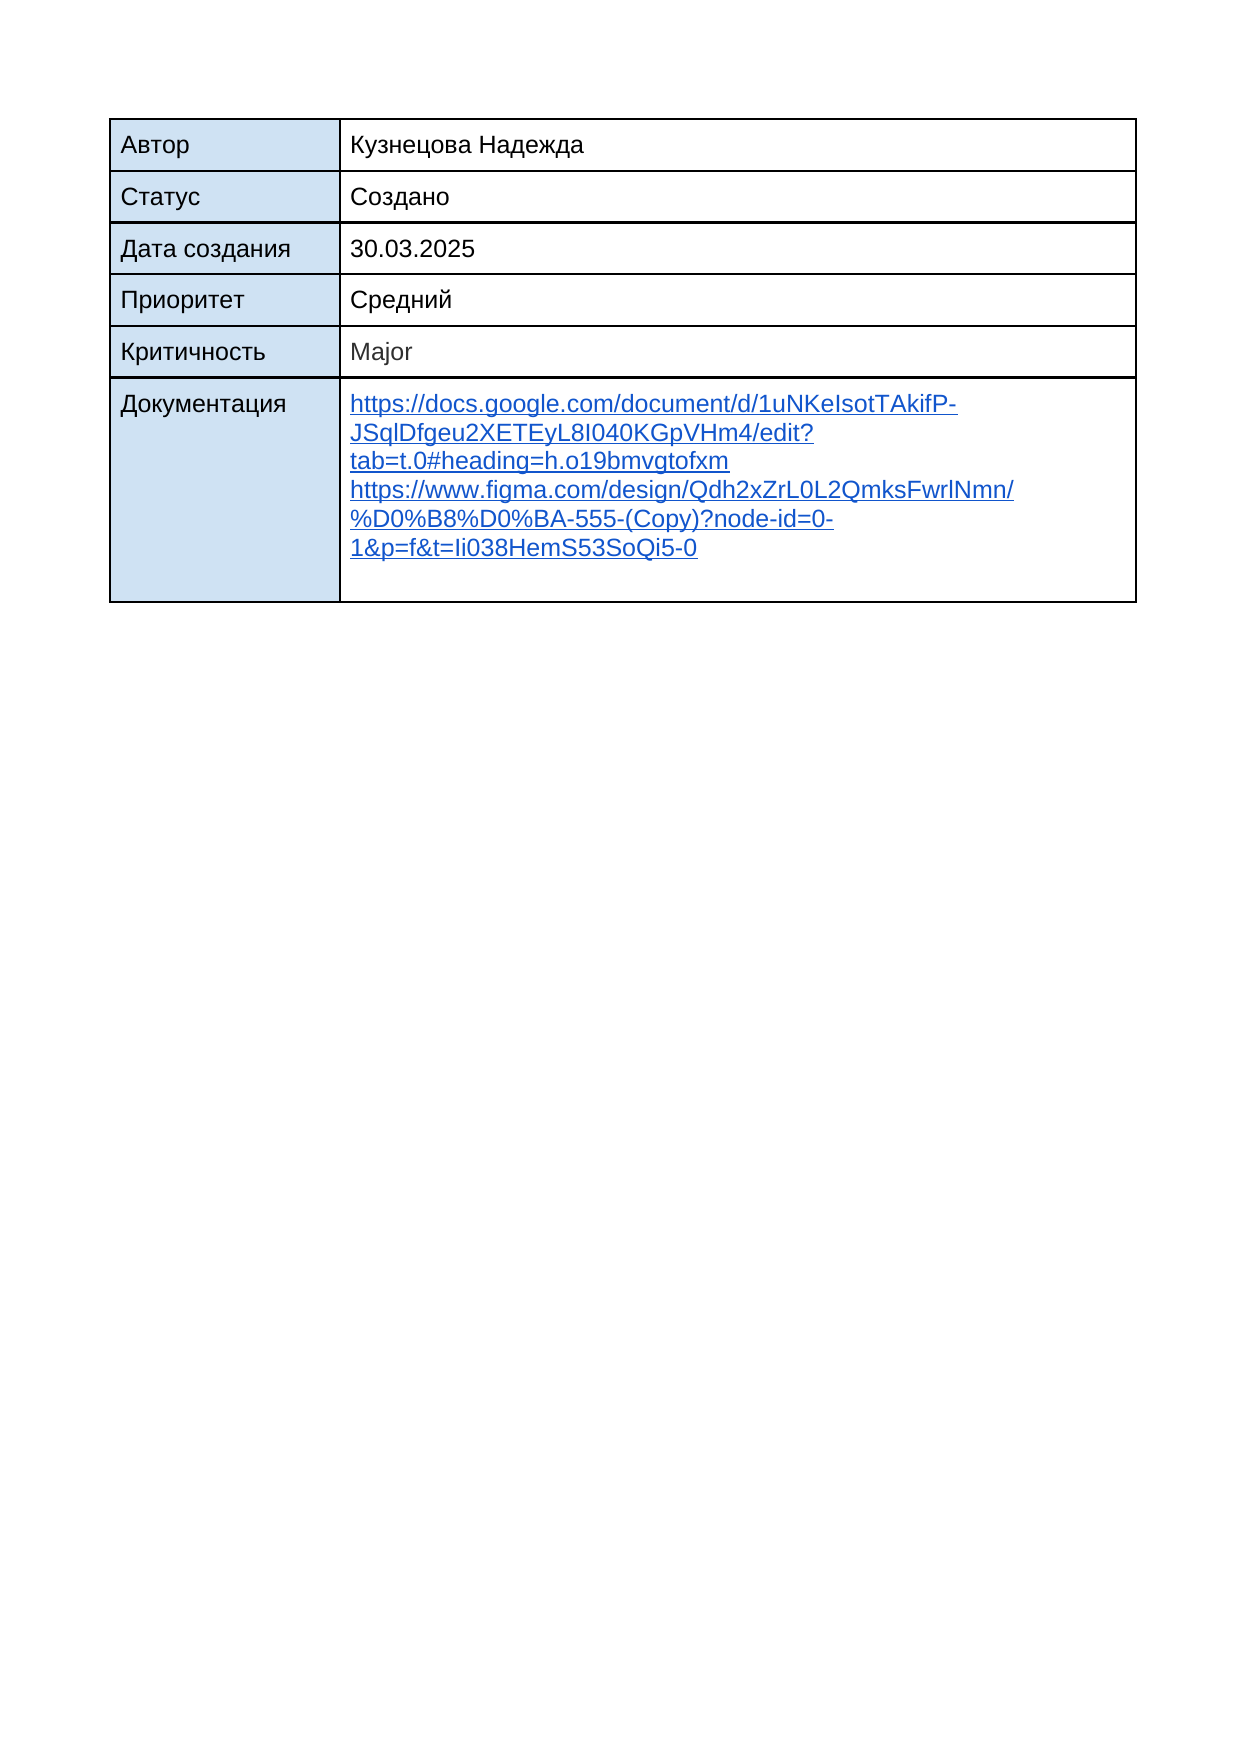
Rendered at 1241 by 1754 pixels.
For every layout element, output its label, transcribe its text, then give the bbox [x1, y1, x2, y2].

table_cell Автор [111, 120, 339, 170]
table_cell Документация [111, 379, 339, 601]
table_cell Major [341, 327, 1135, 376]
table_cell Создано [341, 172, 1135, 221]
table_cell 30.03.2025 [341, 224, 1135, 273]
table_cell Средний [341, 275, 1135, 325]
table_cell Статус [111, 172, 339, 221]
table_cell https://docs.google.com/document/d/1uNKeIsotTAkifP-JSqlDfgeu2XETEyL8I040KGpVHm4/edit?tab=t.0#heading=h.o19bmvgtofxm https://www.figma.com/design/Qdh2xZrL0L2QmksFwrlNmn/%D0%B8%D0%BA-555-(Copy)?node-id=0-1&p=f&t=Ii038HemS53SoQi5-0 [341, 379, 1135, 601]
table_cell Дата создания [111, 224, 339, 273]
table_cell Критичность [111, 327, 339, 376]
table_cell Кузнецова Надежда [341, 120, 1135, 170]
table_cell Приоритет [111, 275, 339, 325]
